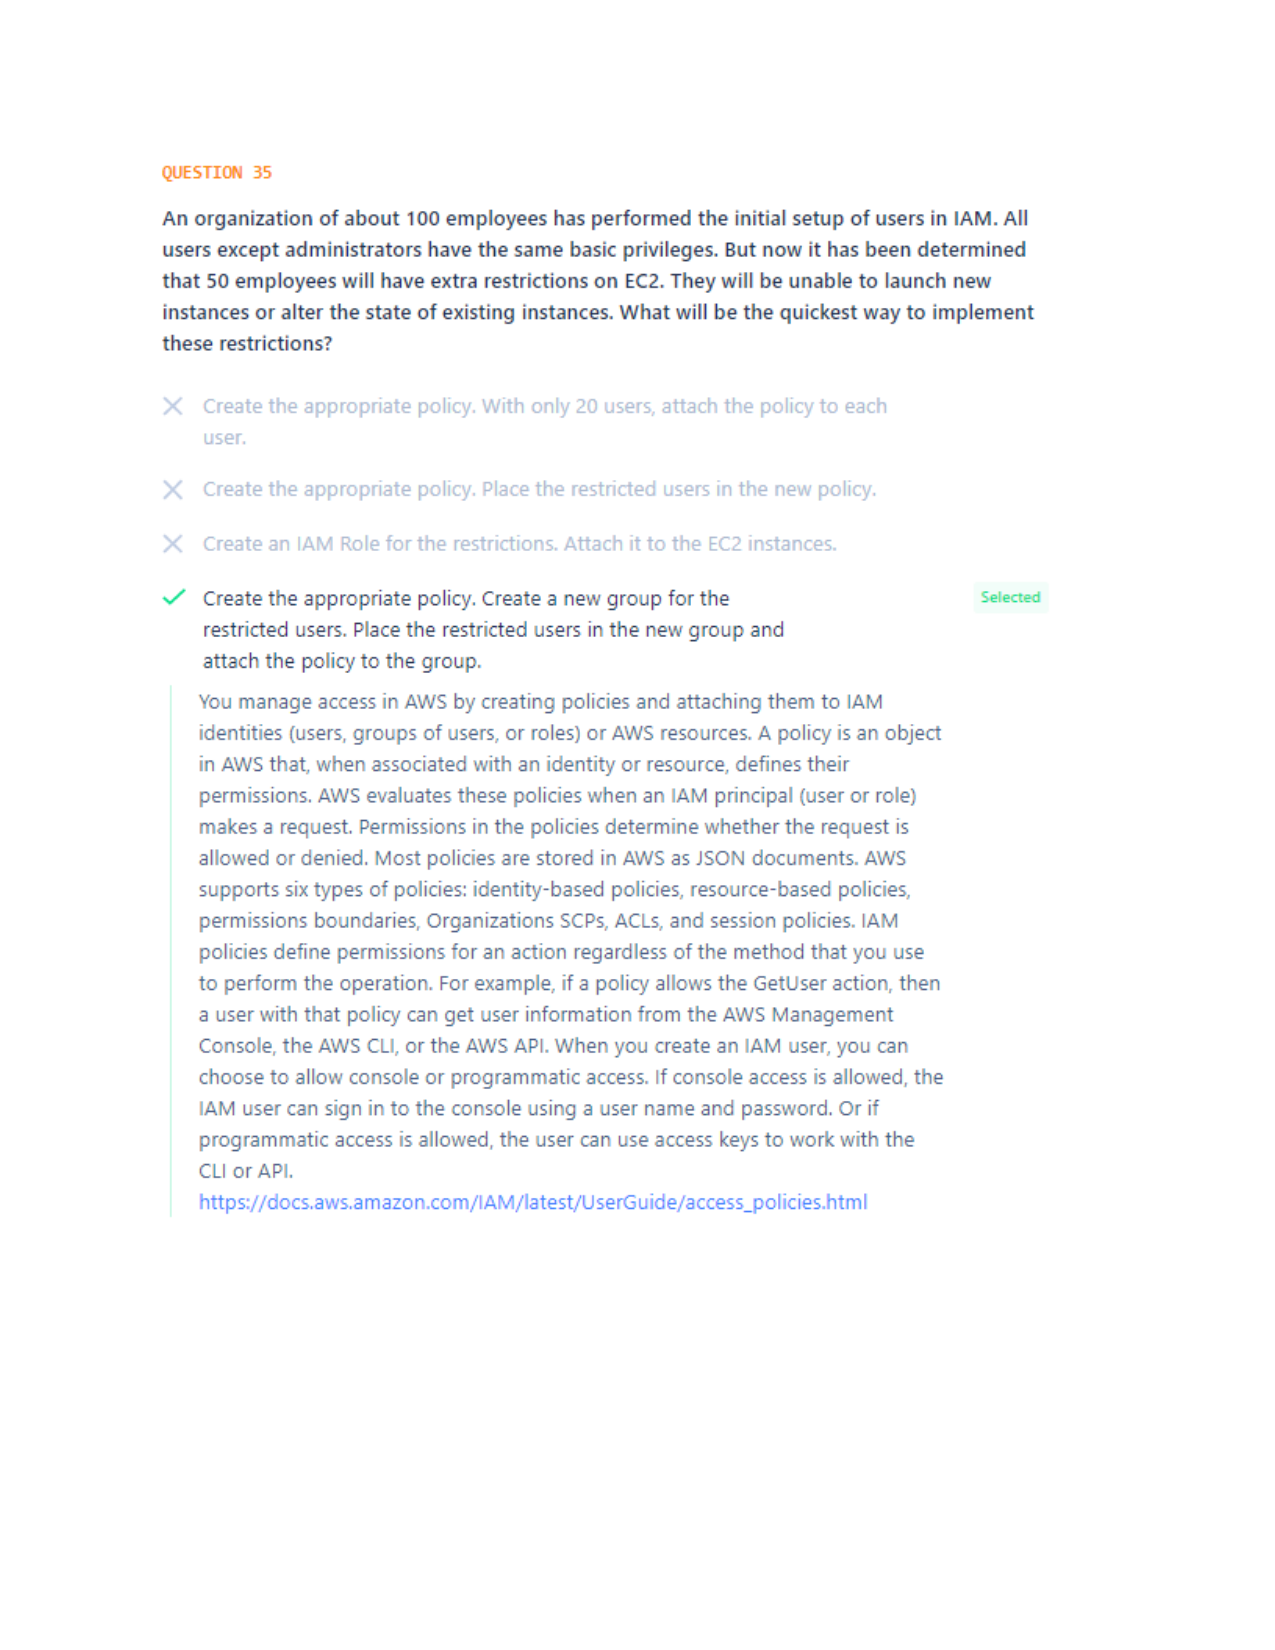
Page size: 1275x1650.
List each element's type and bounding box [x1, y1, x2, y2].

picture [150, 150, 1060, 1247]
